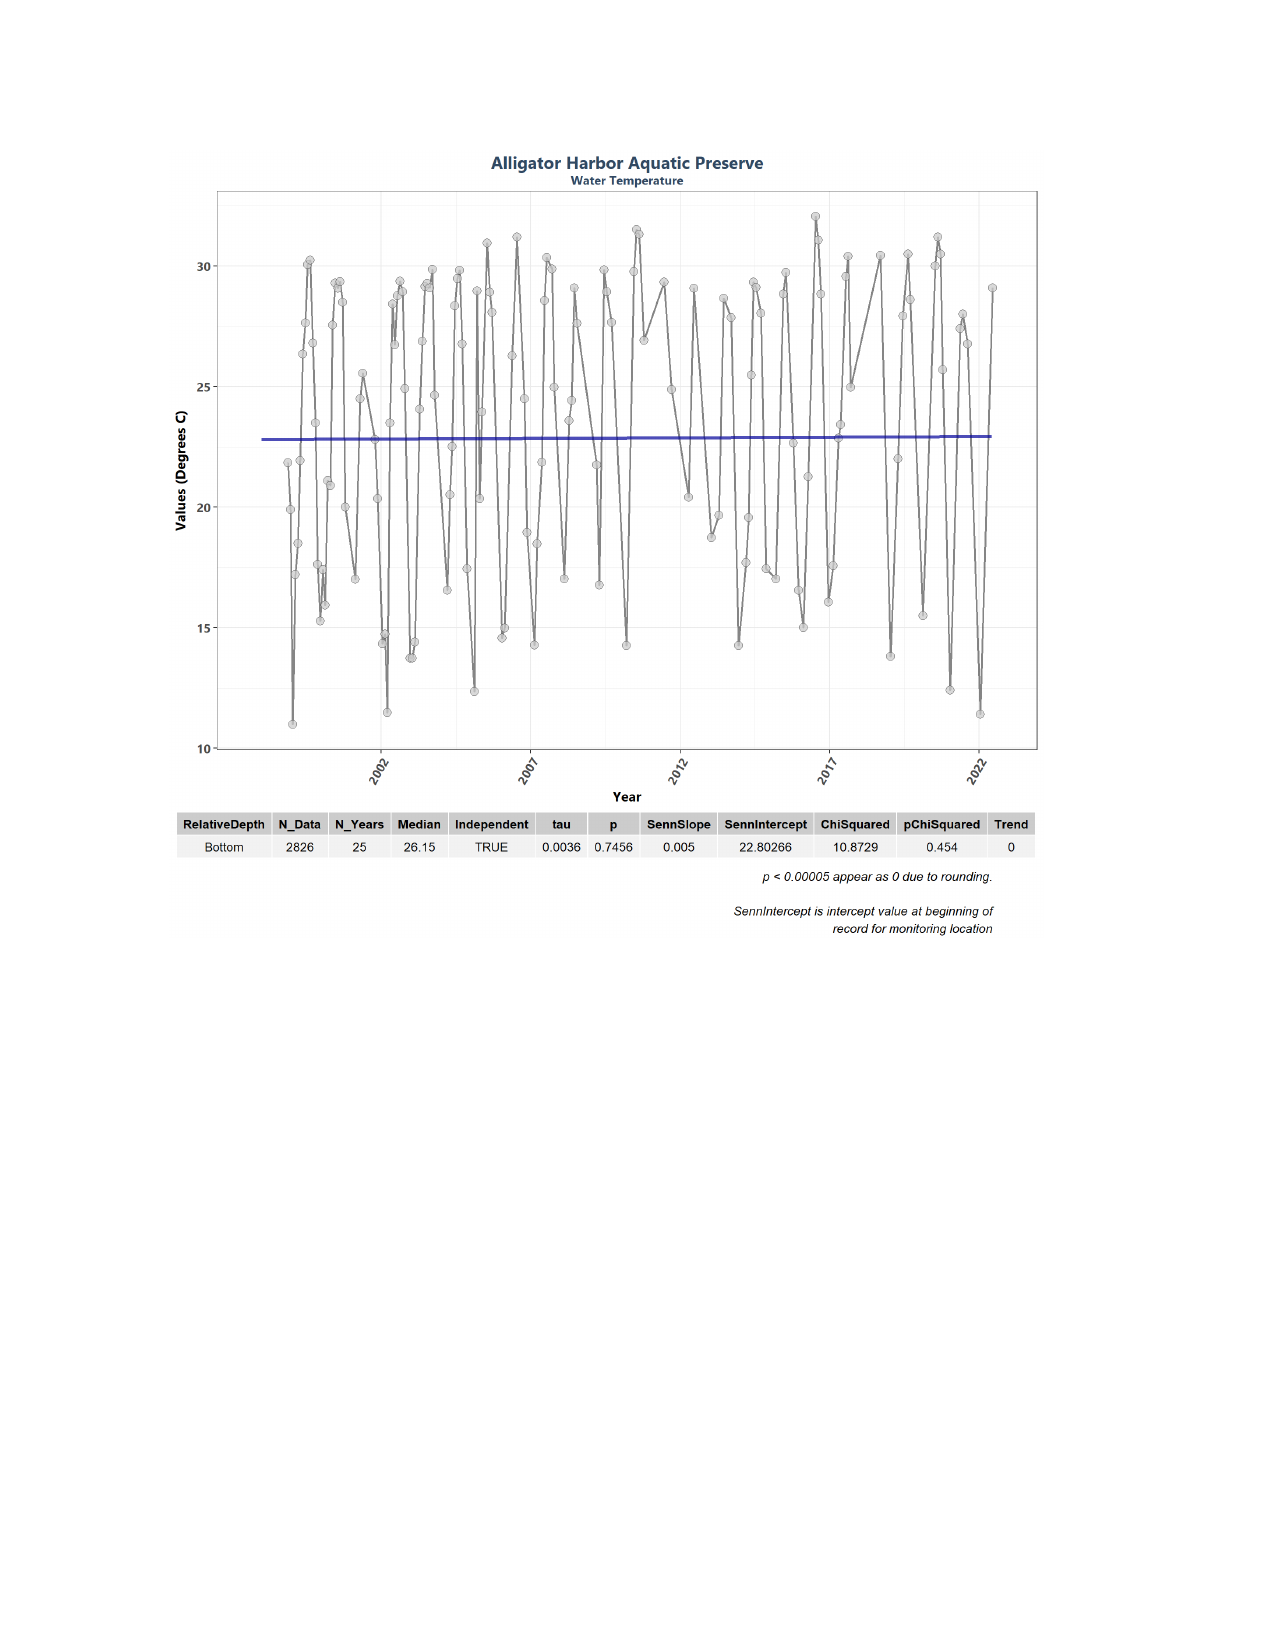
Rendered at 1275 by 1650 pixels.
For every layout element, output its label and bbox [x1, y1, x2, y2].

picture [168, 150, 1044, 938]
